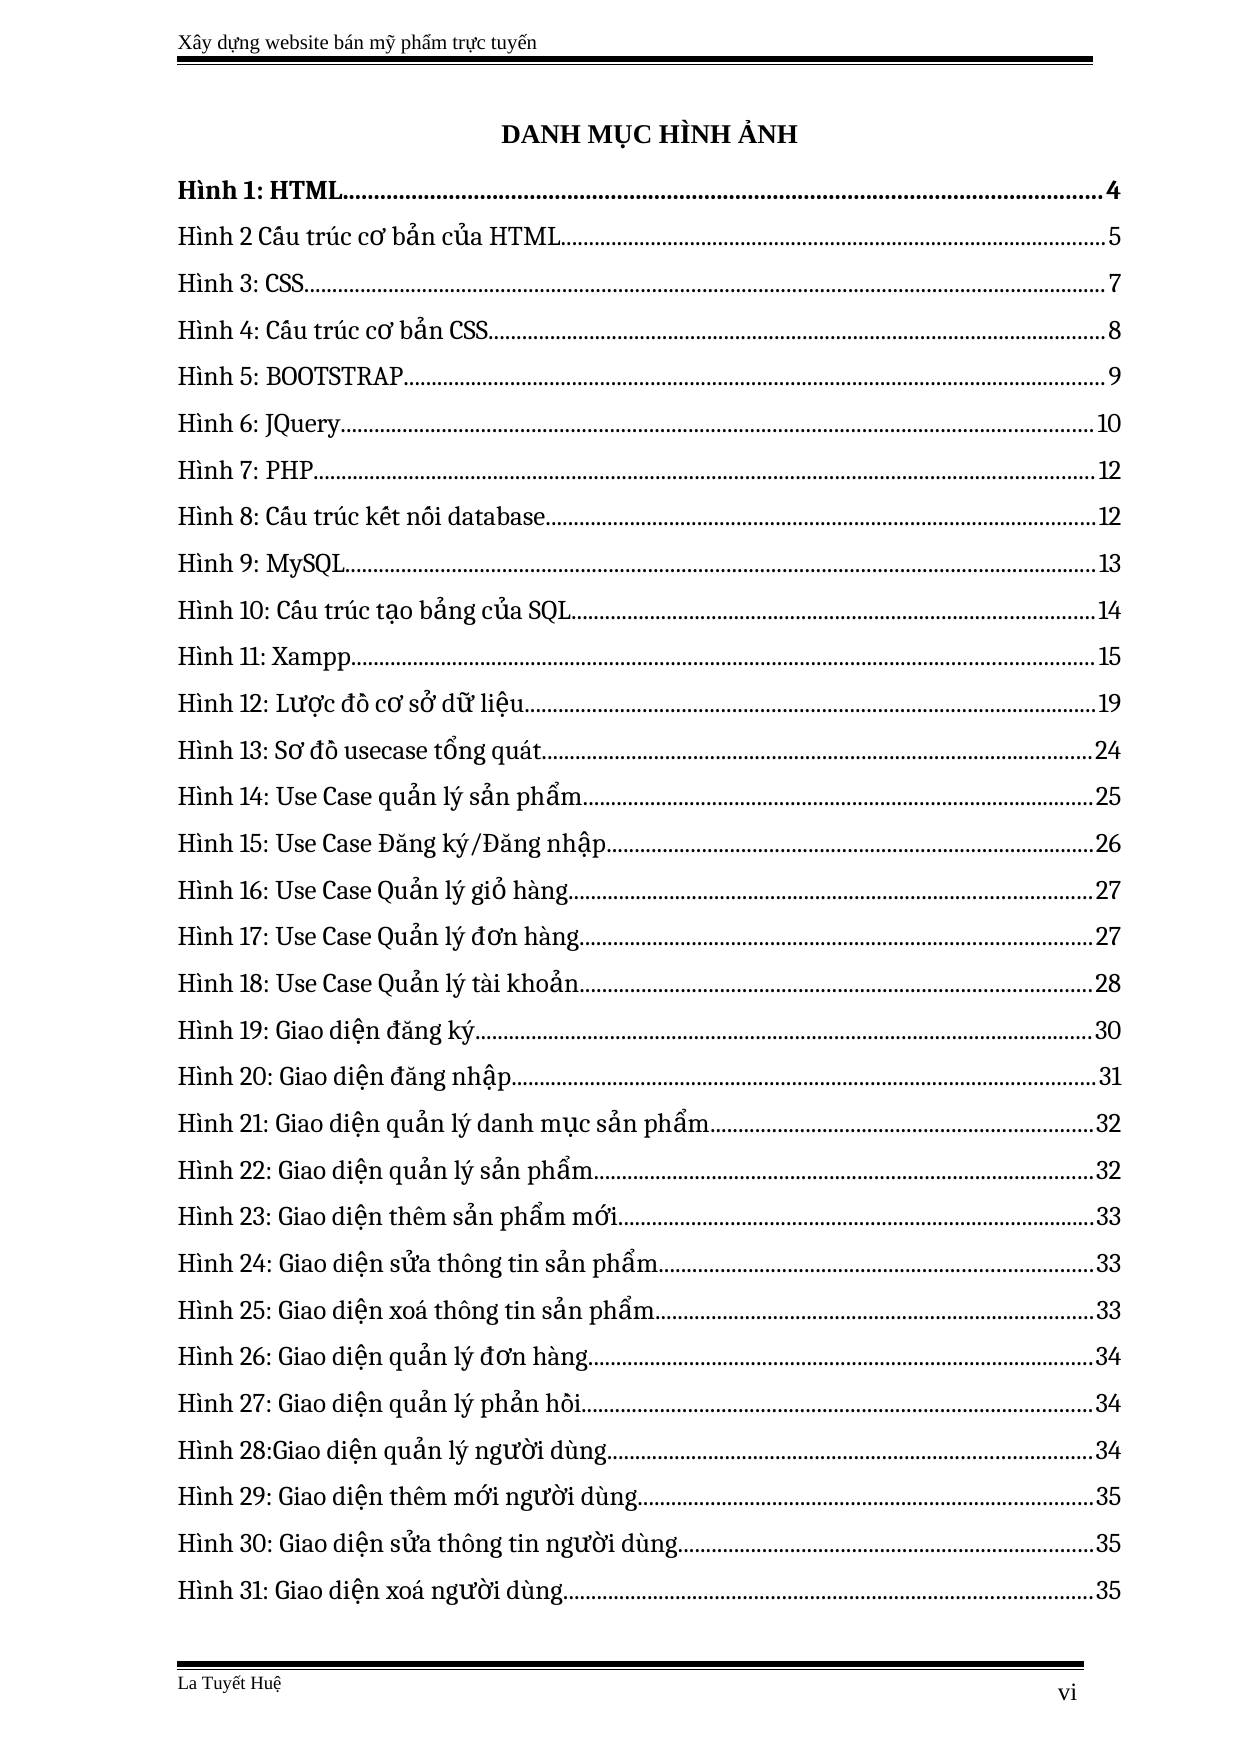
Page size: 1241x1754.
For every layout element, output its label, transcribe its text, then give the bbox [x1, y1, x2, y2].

text Hình 29: Giao diện thêm mới người dùng 35 [177, 1481, 1122, 1512]
text Hình 13: Sơ đồ usecase tổng quát 24 [177, 735, 1122, 766]
text Hình 3: CSS 7 [177, 268, 1122, 299]
text Hình 25: Giao diện xoá thông tin sản phẩm 33 [177, 1295, 1122, 1326]
text Hình 16: Use Case Quản lý giỏ hàng 27 [177, 875, 1122, 906]
text Hình 11: Xampp 15 [177, 641, 1122, 672]
text Hình 31: Giao diện xoá người dùng 35 [177, 1575, 1122, 1606]
text Hình 4: Cấu trúc cơ bản CSS 8 [177, 315, 1122, 346]
text Hình 2 Cấu trúc cơ bản của HTML 5 [177, 221, 1122, 252]
text Hình 1: HTML 4 [177, 175, 1122, 206]
text Hình 20: Giao diện đăng nhập 31 [177, 1061, 1122, 1092]
text Hình 14: Use Case quản lý sản phẩm 25 [177, 781, 1122, 812]
text Hình 7: PHP 12 [177, 455, 1122, 486]
text Hình 15: Use Case Đăng ký/Đăng nhập 26 [177, 828, 1122, 859]
text DANH MỤC HÌNH ẢNH [177, 118, 1122, 149]
text Hình 8: Cấu trúc kết nối database 12 [177, 501, 1122, 532]
text Hình 10: Cấu trúc tạo bảng của SQL 14 [177, 595, 1122, 626]
text Hình 28:Giao diện quản lý người dùng 34 [177, 1435, 1122, 1466]
text Hình 12: Lược đồ cơ sở dữ liệu 19 [177, 688, 1122, 719]
text Hình 23: Giao diện thêm sản phẩm mới 33 [177, 1201, 1122, 1232]
text Hình 30: Giao diện sửa thông tin người dùng 35 [177, 1528, 1122, 1559]
text Hình 24: Giao diện sửa thông tin sản phẩm 33 [177, 1248, 1122, 1279]
text Hình 9: MySQL 13 [177, 548, 1122, 579]
text Hình 27: Giao diện quản lý phản hồi 34 [177, 1388, 1122, 1419]
text Hình 21: Giao diện quản lý danh mục sản phẩm 32 [177, 1108, 1122, 1139]
text Hình 19: Giao diện đăng ký 30 [177, 1015, 1122, 1046]
text Hình 18: Use Case Quản lý tài khoản 28 [177, 968, 1122, 999]
text Hình 6: JQuery 10 [177, 408, 1122, 439]
text Hình 5: BOOTSTRAP 9 [177, 361, 1122, 392]
text Hình 26: Giao diện quản lý đơn hàng 34 [177, 1341, 1122, 1372]
text Hình 22: Giao diện quản lý sản phẩm 32 [177, 1155, 1122, 1186]
text Hình 17: Use Case Quản lý đơn hàng 27 [177, 921, 1122, 952]
